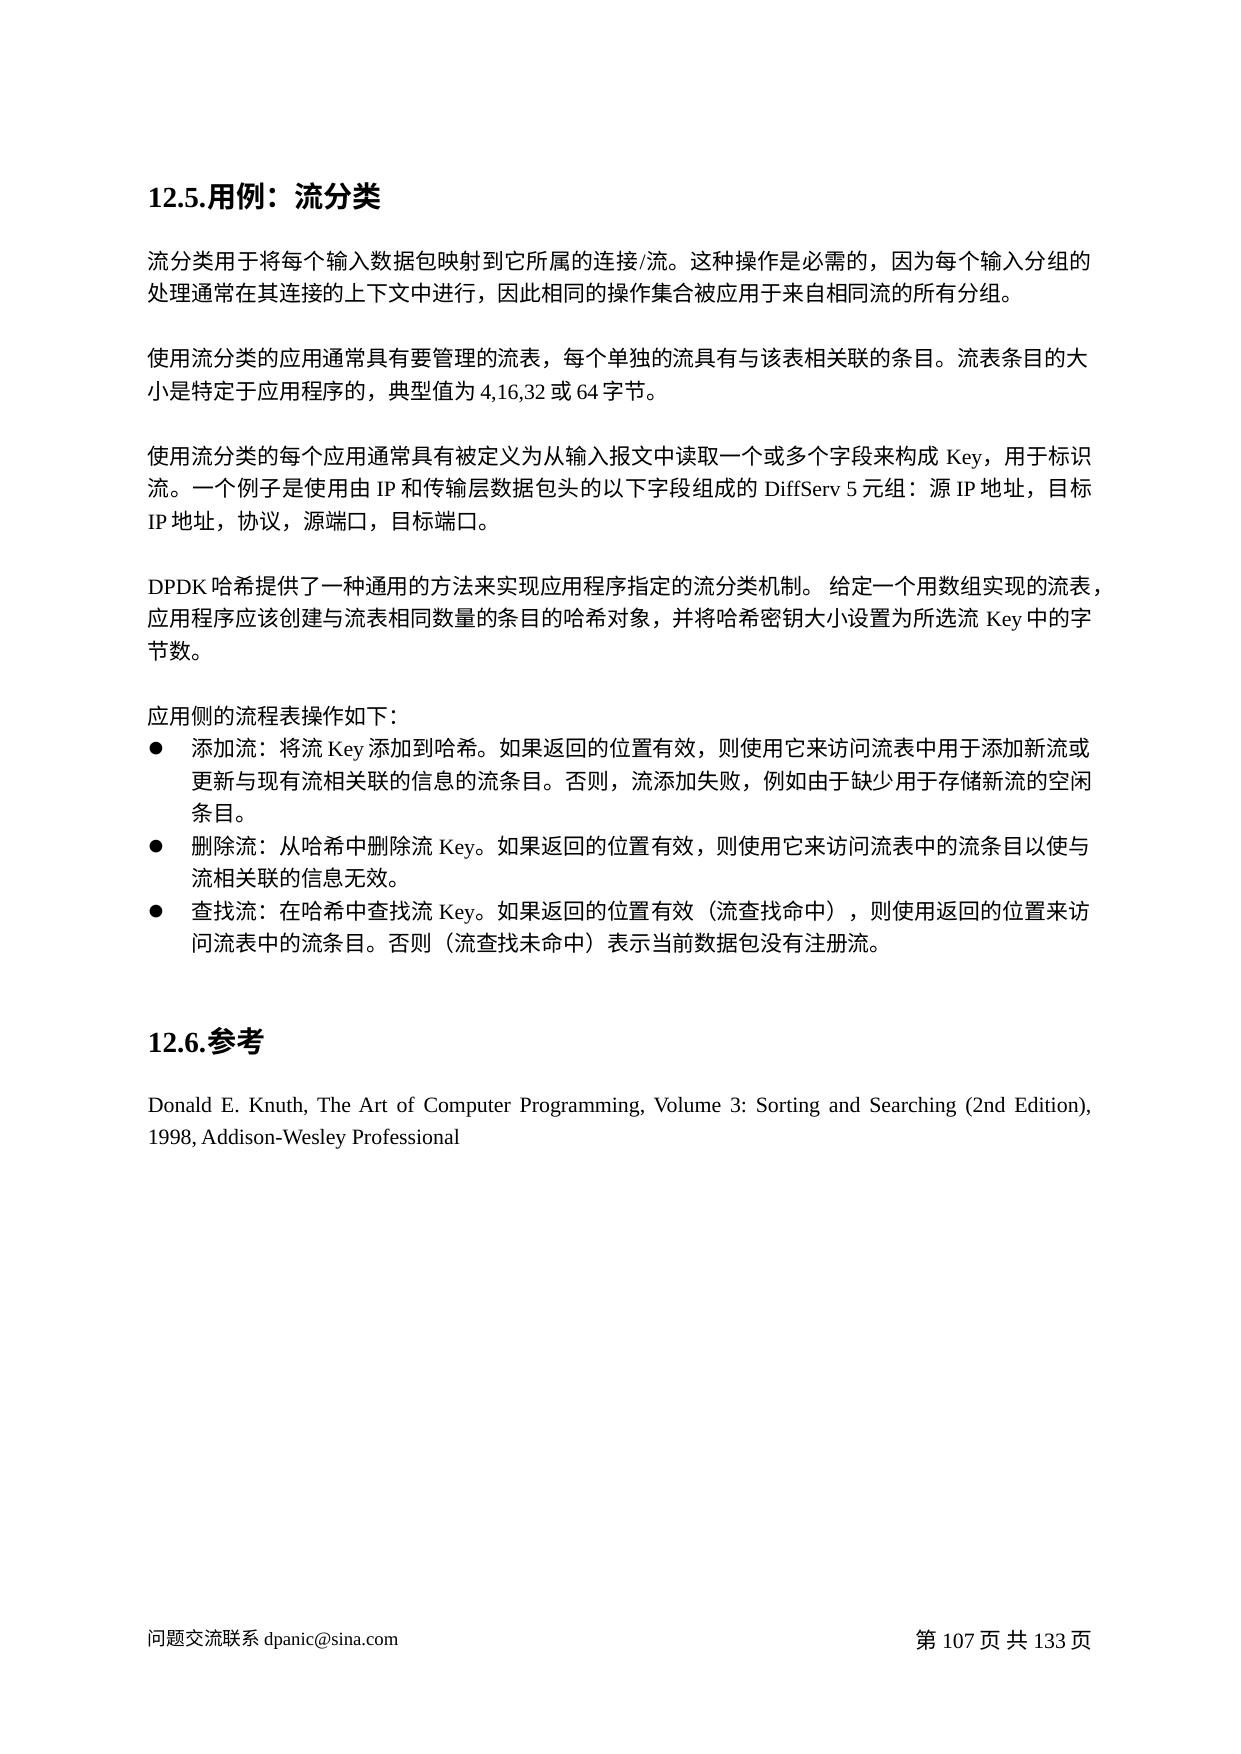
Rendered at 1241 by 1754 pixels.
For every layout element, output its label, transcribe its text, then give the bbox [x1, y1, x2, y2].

text 使用流分类的每个应用通常具有被定义为从输入报文中读取一个或多个字段来构成Key，用于标识流。一个例子是使用由IP和传输层数据包头的以下字段组成的DiffServ 5元组：源IP地址，目标IP地址，协议，源端口，目标端口。 [148, 438, 1092, 536]
text Donald E. Knuth, The Art of Computer Programming, Volume 3: Sorting and Searching (2nd Edition), 1998, Addison-Wesley Professional [148, 1088, 1092, 1153]
list 添加流：将流Key添加到哈希。如果返回的位置有效，则使用它来访问流表中用于添加新流或更新与现有流相关联的信息的流条目。否则，流添加失败，例如由于缺少用于存储新流的空闲条目。 [148, 731, 1092, 828]
text DPDK哈希提供了一种通用的方法来实现应用程序指定的流分类机制。 给定一个用数组实现的流表，应用程序应该创建与流表相同数量的条目的哈希对象，并将哈希密钥大小设置为所选流Key中的字节数。 [148, 568, 1092, 666]
list 查找流：在哈希中查找流Key。如果返回的位置有效（流查找命中），则使用返回的位置来访问流表中的流条目。否则（流查找未命中）表示当前数据包没有注册流。 [148, 893, 1092, 958]
subtitle 用例：流分类 [148, 162, 1092, 227]
subtitle 参考 [148, 1007, 1092, 1072]
text 流分类用于将每个输入数据包映射到它所属的连接/流。这种操作是必需的，因为每个输入分组的处理通常在其连接的上下文中进行，因此相同的操作集合被应用于来自相同流的所有分组。 [148, 243, 1092, 308]
text 使用流分类的应用通常具有要管理的流表，每个单独的流具有与该表相关联的条目。流表条目的大小是特定于应用程序的，典型值为4,16,32或64字节。 [148, 341, 1092, 406]
list 删除流：从哈希中删除流Key。如果返回的位置有效，则使用它来访问流表中的流条目以使与流相关联的信息无效。 [148, 828, 1092, 893]
text 应用侧的流程表操作如下： [148, 698, 1092, 731]
